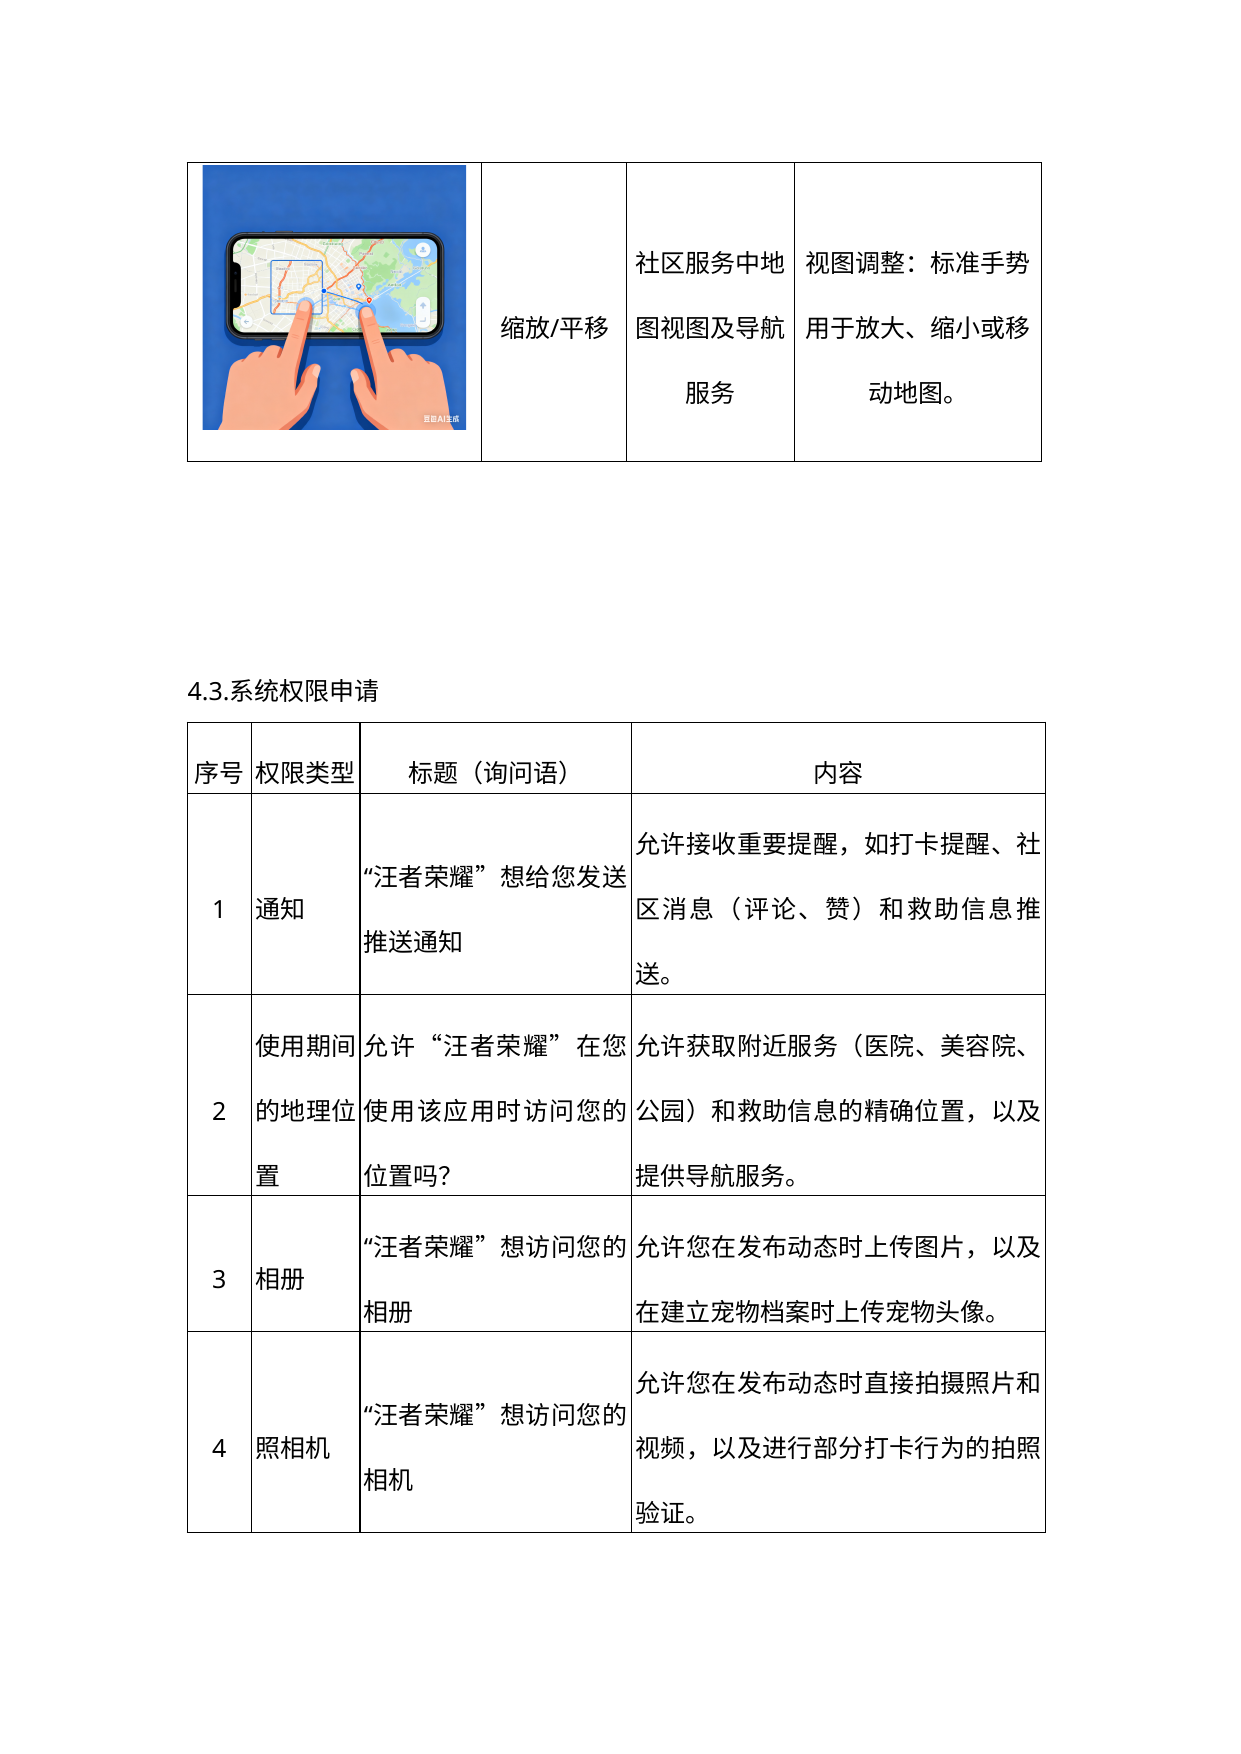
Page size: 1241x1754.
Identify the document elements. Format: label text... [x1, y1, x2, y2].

table_cell 允许您在发布动态时上传图片，以及在建立宠物档案时上传宠物头像。 [632, 1196, 1045, 1331]
table_cell 允许获取附近服务（医院、美容院、公园）和救助信息的精确位置，以及提供导航服务。 [632, 995, 1045, 1195]
text 4.3.系统权限申请 [187, 657, 1053, 722]
table_cell 通知 [252, 794, 359, 994]
table_cell 相册 [252, 1196, 359, 1331]
table_cell 允许“汪者荣耀”在您使用该应用时访问您的位置吗？ [361, 995, 631, 1195]
table_header 内容 [632, 723, 1045, 793]
table_cell “汪者荣耀”想访问您的相机 [361, 1332, 631, 1532]
table_cell 缩放/平移 [482, 163, 626, 461]
table_cell 允许您在发布动态时直接拍摄照片和视频，以及进行部分打卡行为的拍照验证。 [632, 1332, 1045, 1532]
table_cell 社区服务中地图视图及导航服务 [627, 163, 794, 461]
table_cell “汪者荣耀”想访问您的相册 [361, 1196, 631, 1331]
table_cell 3 [188, 1196, 251, 1331]
picture [202, 165, 467, 430]
table_cell 1 [188, 794, 251, 994]
table_cell 照相机 [252, 1332, 359, 1532]
table_cell 允许接收重要提醒，如打卡提醒、社区消息（评论、赞）和救助信息推送。 [632, 794, 1045, 994]
table_header 序号 [188, 723, 251, 793]
table_cell [188, 163, 481, 461]
table_header 权限类型 [252, 723, 359, 793]
table_cell 4 [188, 1332, 251, 1532]
table_cell 使用期间的地理位置 [252, 995, 359, 1195]
table_cell 视图调整：标准手势用于放大、缩小或移动地图。 [795, 163, 1041, 461]
table_cell 2 [188, 995, 251, 1195]
table_cell “汪者荣耀”想给您发送推送通知 [361, 794, 631, 994]
table_header 标题（询问语） [361, 723, 631, 793]
